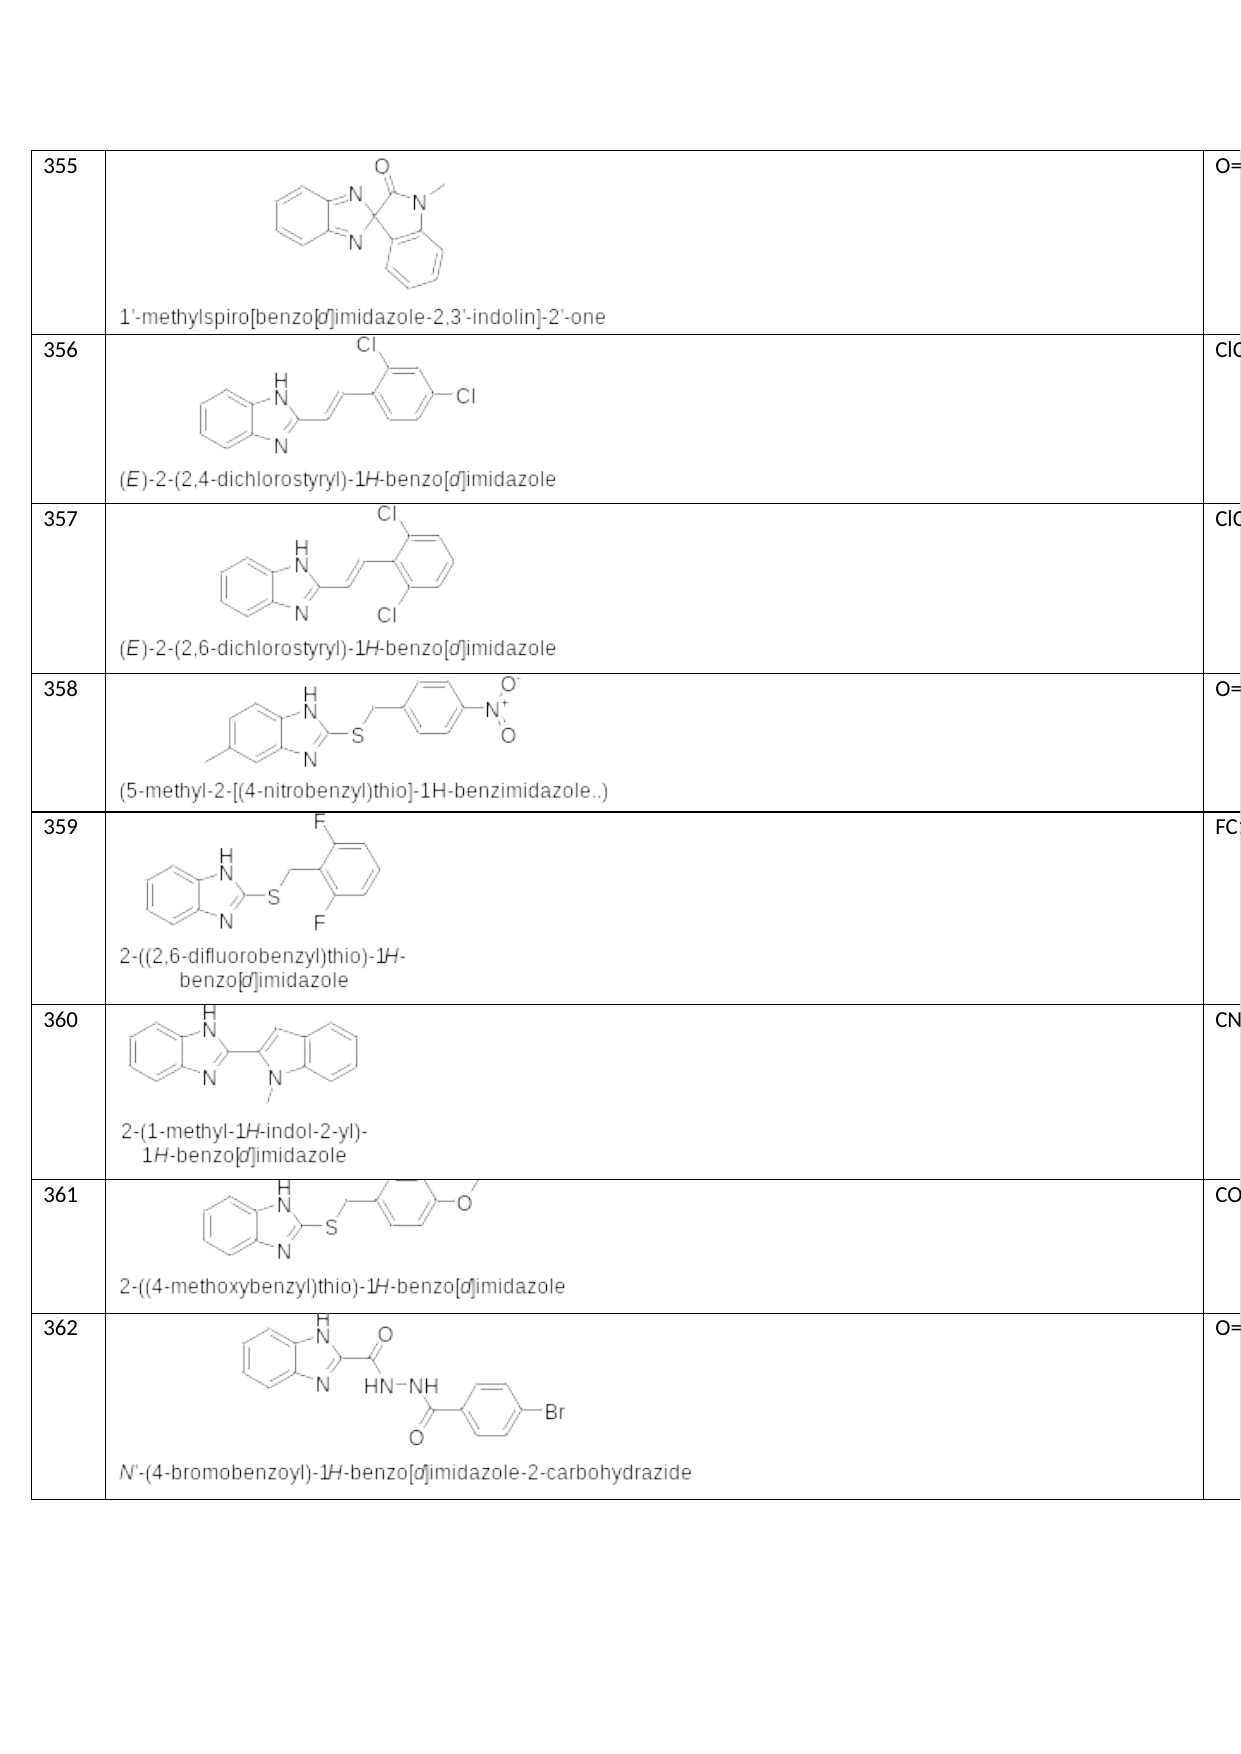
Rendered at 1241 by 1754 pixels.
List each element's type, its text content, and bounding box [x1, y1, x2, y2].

table_cell 356 [32, 335, 105, 503]
table_cell 359 [32, 813, 105, 1004]
table_cell FC1=CC=CC(F)=C1CSC2=NC3=CC=CC=C3N2 [1204, 813, 1240, 1004]
table_cell COC(C=C1)=CC=C1CSC2=NC3=CC=CC=C3N2 [1204, 1180, 1240, 1312]
table_cell 355 [32, 151, 105, 334]
table_cell [106, 1180, 1203, 1312]
table_cell ClC1=CC=CC(Cl)=C1/C=C/C2=NC3=CC=CC=C3N2 [1204, 504, 1240, 673]
table_cell [106, 504, 1203, 673]
table_cell 362 [32, 1314, 105, 1499]
table_cell [106, 813, 1203, 1004]
table_cell 357 [32, 504, 105, 673]
table_cell [106, 151, 1203, 334]
table_cell 360 [32, 1005, 105, 1179]
table_cell 358 [32, 674, 105, 811]
table_cell O=[N+](C1=CC=C(C=C1)CSC2=NC3=CC(C)=CC=C3N2)[O-] [1204, 674, 1240, 811]
table_cell O=C1N(C)C2=C(C=CC=C2)C31N=C4C=CC=CC4=N3 [1204, 151, 1240, 334]
table_cell 361 [32, 1180, 105, 1312]
table_cell [106, 1314, 1203, 1499]
table_cell CN1C(C2=NC3=CC=CC=C3N2)=CC4=C1C=CC=C4 [1204, 1005, 1240, 1179]
table_cell O=C(NNC(C1=CC=C(Br)C=C1)=O)C2=NC3=CC=CC=C3N2 [1204, 1314, 1240, 1499]
table_cell [106, 674, 1203, 811]
table_cell ClC(C=C1Cl)=CC=C1/C=C/C2=NC3=CC=CC=C3N2 [1204, 335, 1240, 503]
table_cell [106, 1005, 1203, 1179]
table_cell [106, 335, 1203, 503]
